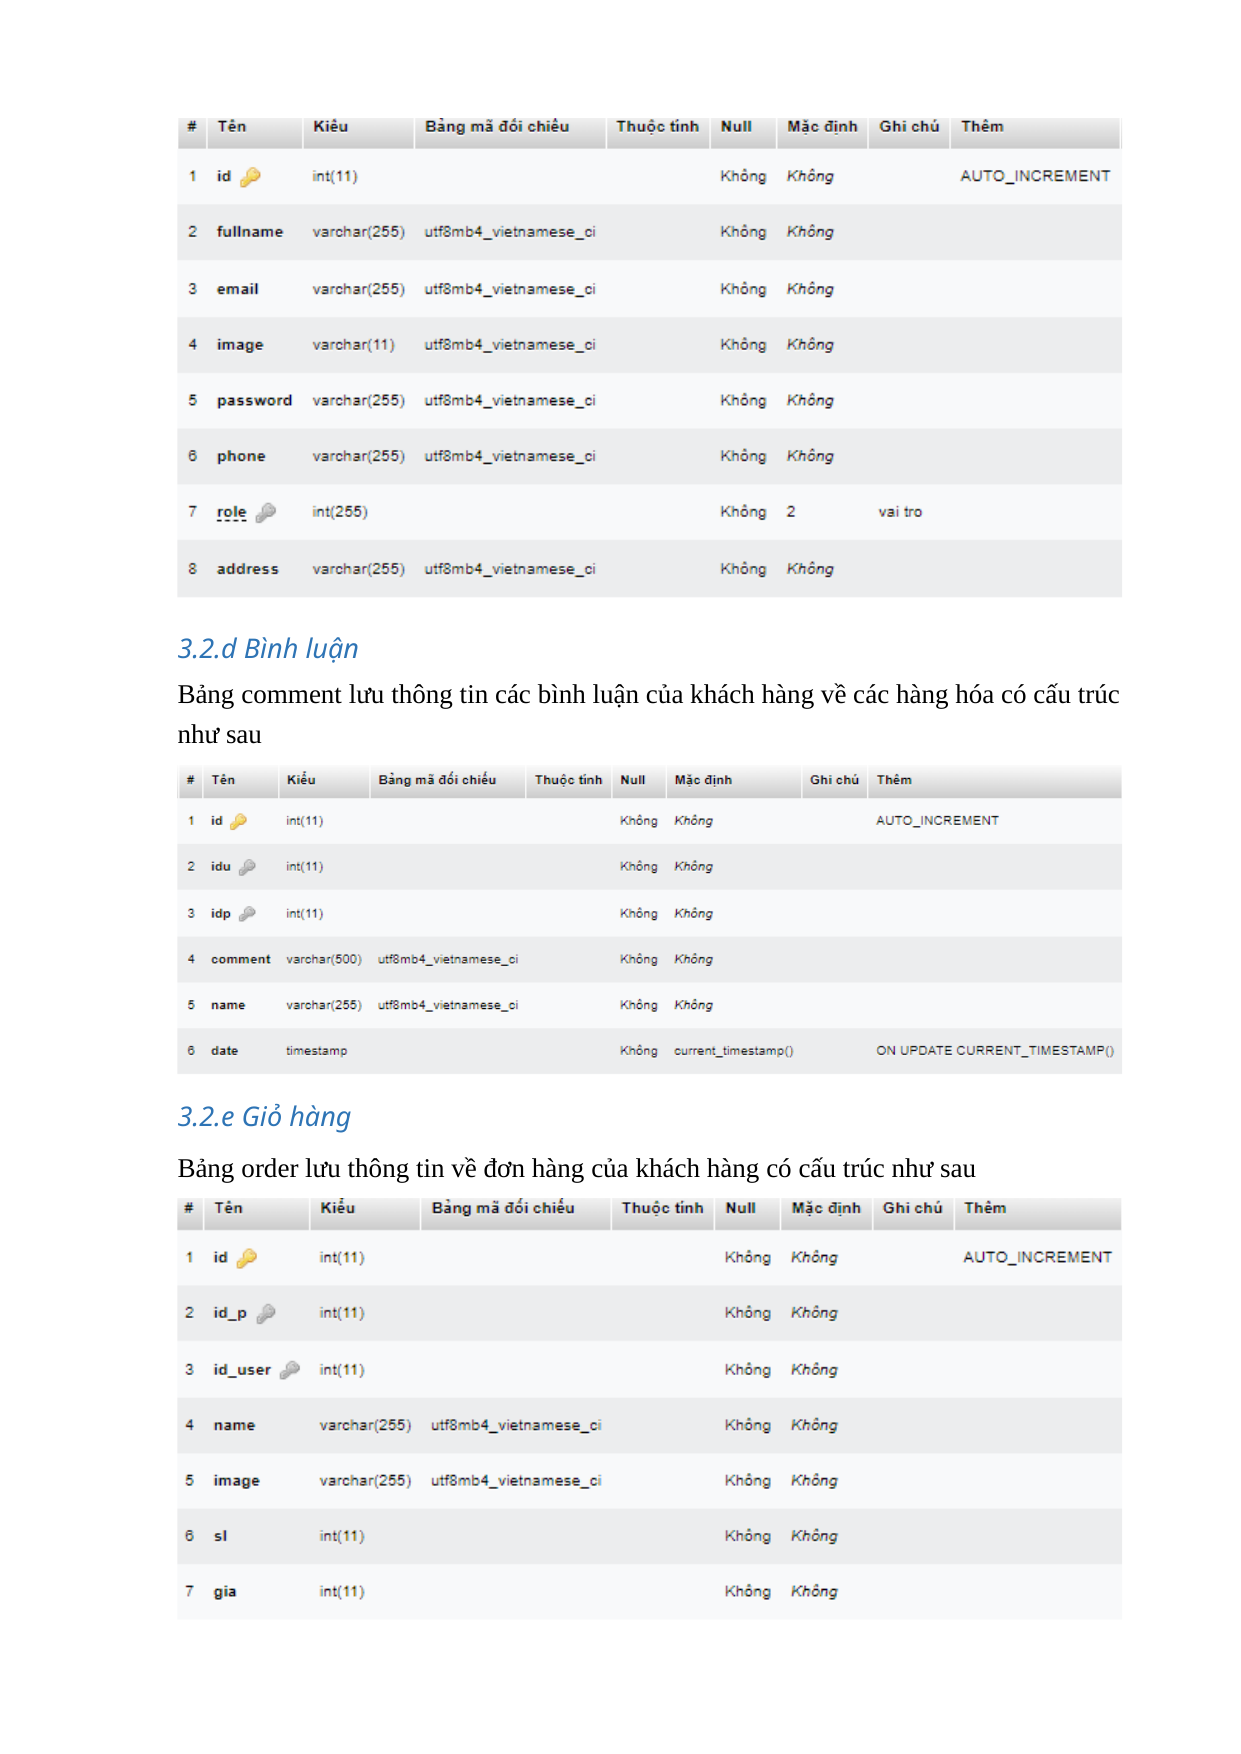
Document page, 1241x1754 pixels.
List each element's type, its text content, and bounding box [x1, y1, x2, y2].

picture [177, 118, 1123, 599]
subtitle 3.2.e Giỏ hàng [177, 1098, 1122, 1135]
text Bảng order lưu thông tin về đơn hàng của khách hàng có cấu trúc như sau [177, 1152, 1122, 1183]
picture [177, 765, 1123, 1083]
picture [177, 1198, 1123, 1629]
text Bảng comment lưu thông tin các bình luận của khách hàng về các hàng hóa có cấu trúc như sau [177, 678, 1122, 749]
subtitle 3.2.d Bình luận [177, 629, 1122, 666]
